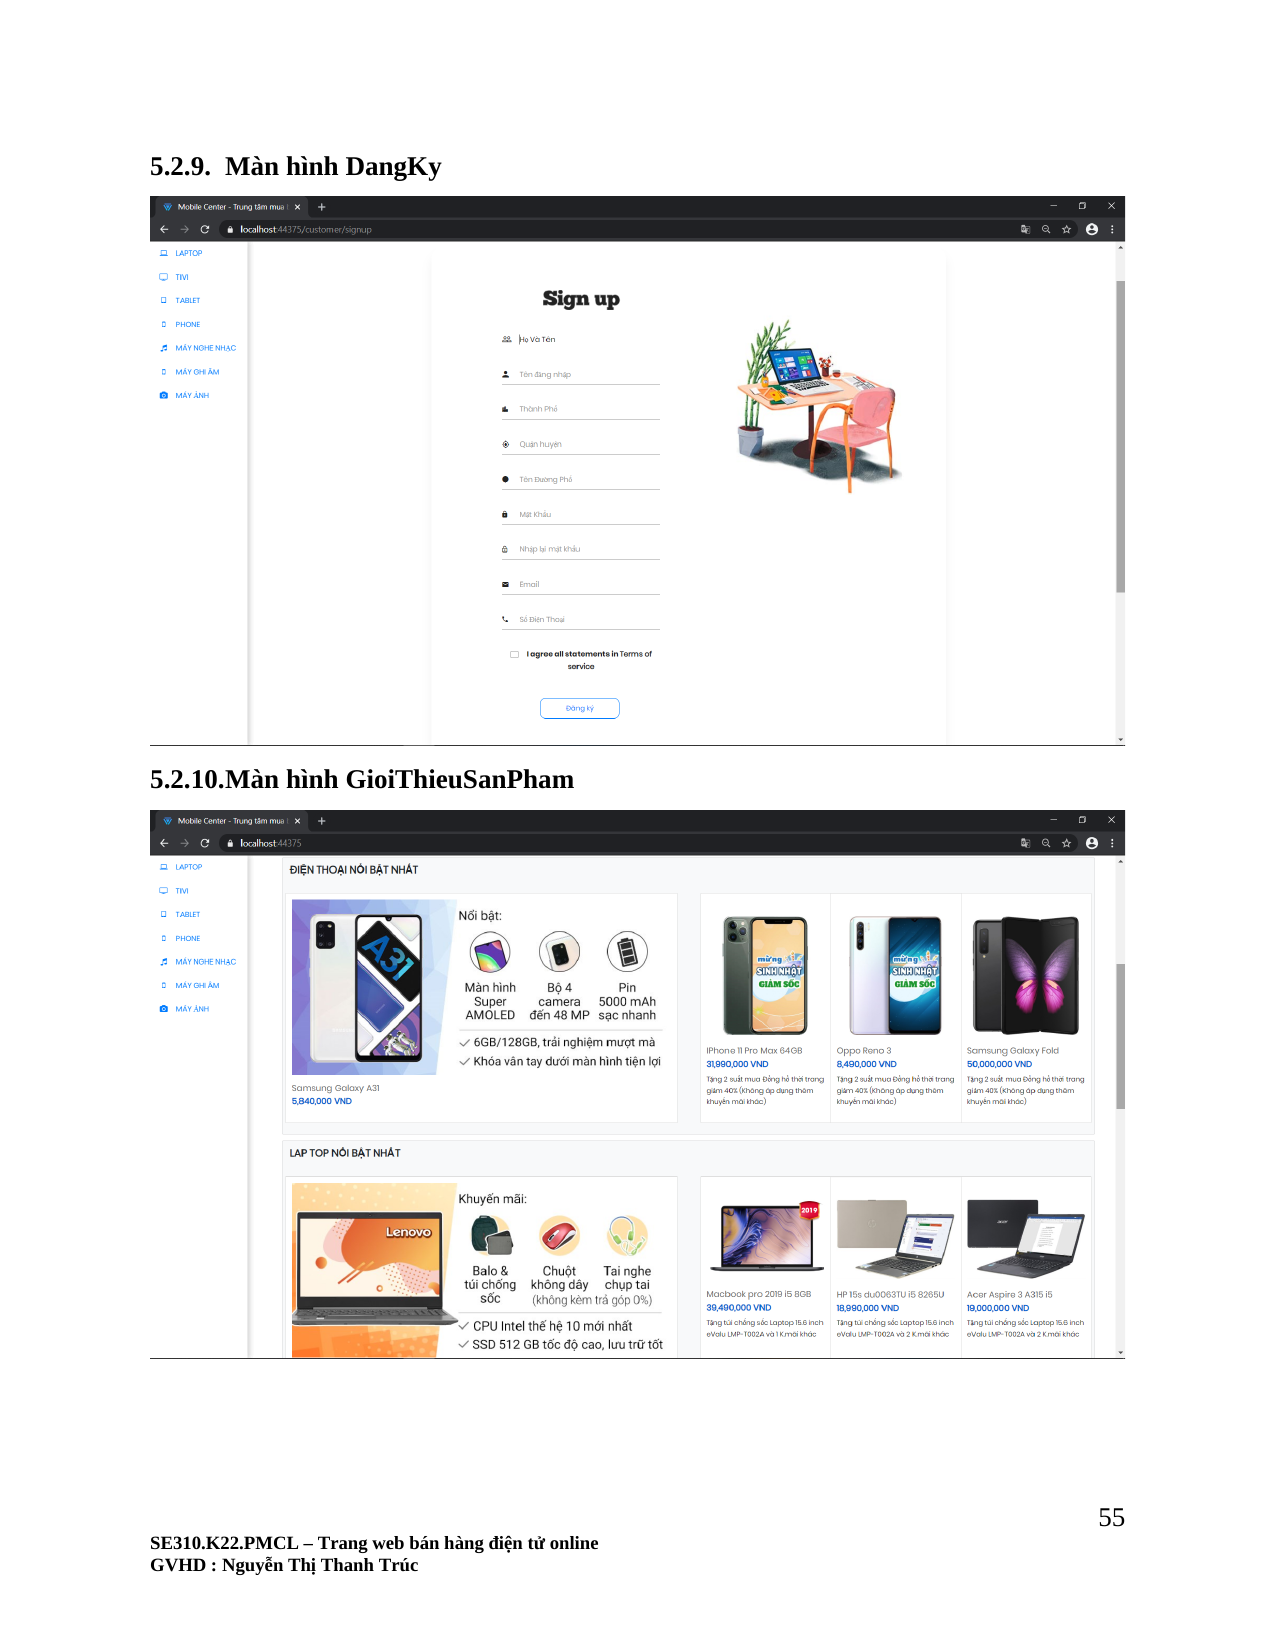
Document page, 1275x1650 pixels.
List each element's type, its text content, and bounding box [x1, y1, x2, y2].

subtitle Màn hình DangKy [150, 150, 1125, 181]
picture [150, 196, 1125, 746]
subtitle Màn hình GioiThieuSanPham [150, 763, 1125, 795]
picture [150, 810, 1125, 1359]
